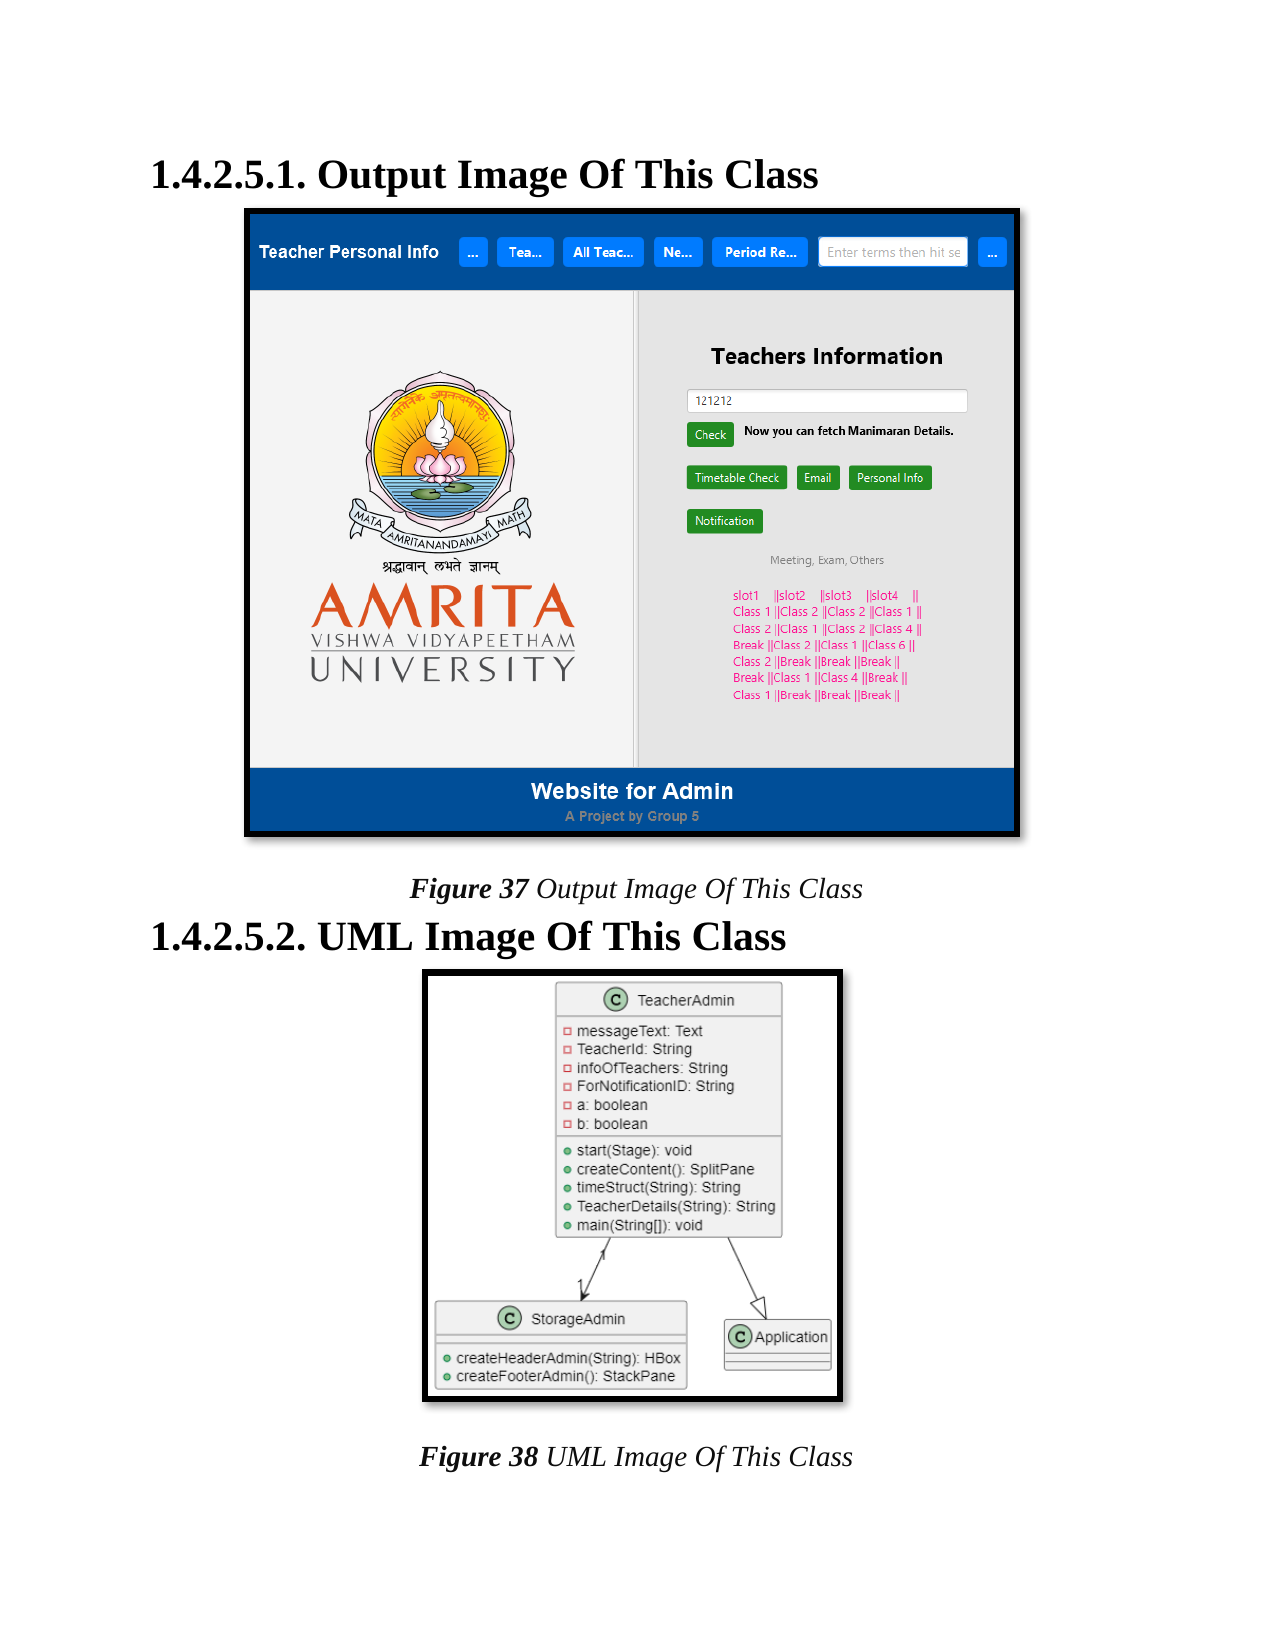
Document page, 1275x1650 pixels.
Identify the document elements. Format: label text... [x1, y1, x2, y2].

picture [250, 214, 1014, 831]
subtitle Figure 38 UML Image Of This Class [150, 1439, 1125, 1472]
picture [428, 976, 837, 1396]
subtitle Figure 37 Output Image Of This Class [150, 871, 1125, 904]
subtitle 1.4.2.5.1. Output Image Of This Class [150, 150, 1125, 198]
subtitle 1.4.2.5.2. UML Image Of This Class [150, 911, 1125, 959]
